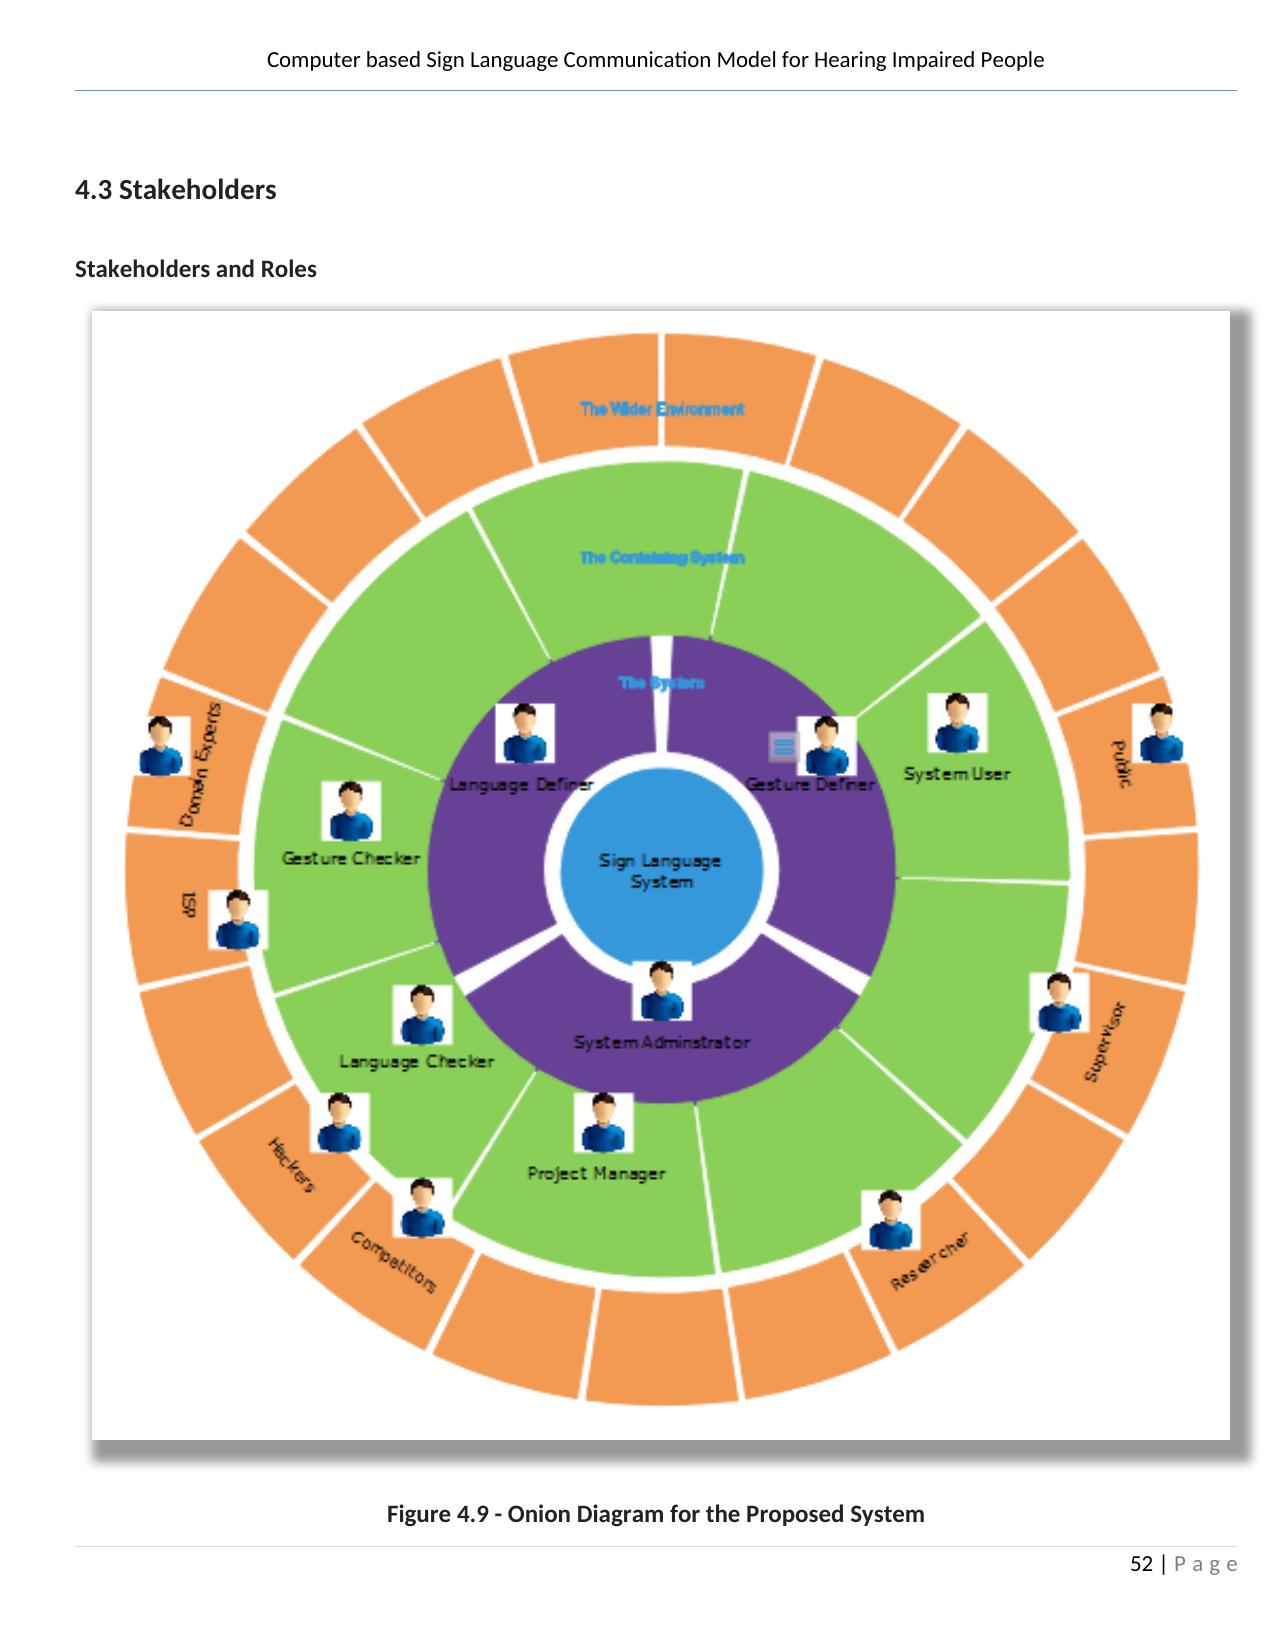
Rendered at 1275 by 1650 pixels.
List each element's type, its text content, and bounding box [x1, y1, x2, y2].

list Stakeholders and Roles [75, 253, 1237, 283]
table_cell [87, 305, 1237, 1467]
picture [92, 311, 1230, 1440]
list 4.3 Stakeholders [75, 171, 1237, 206]
